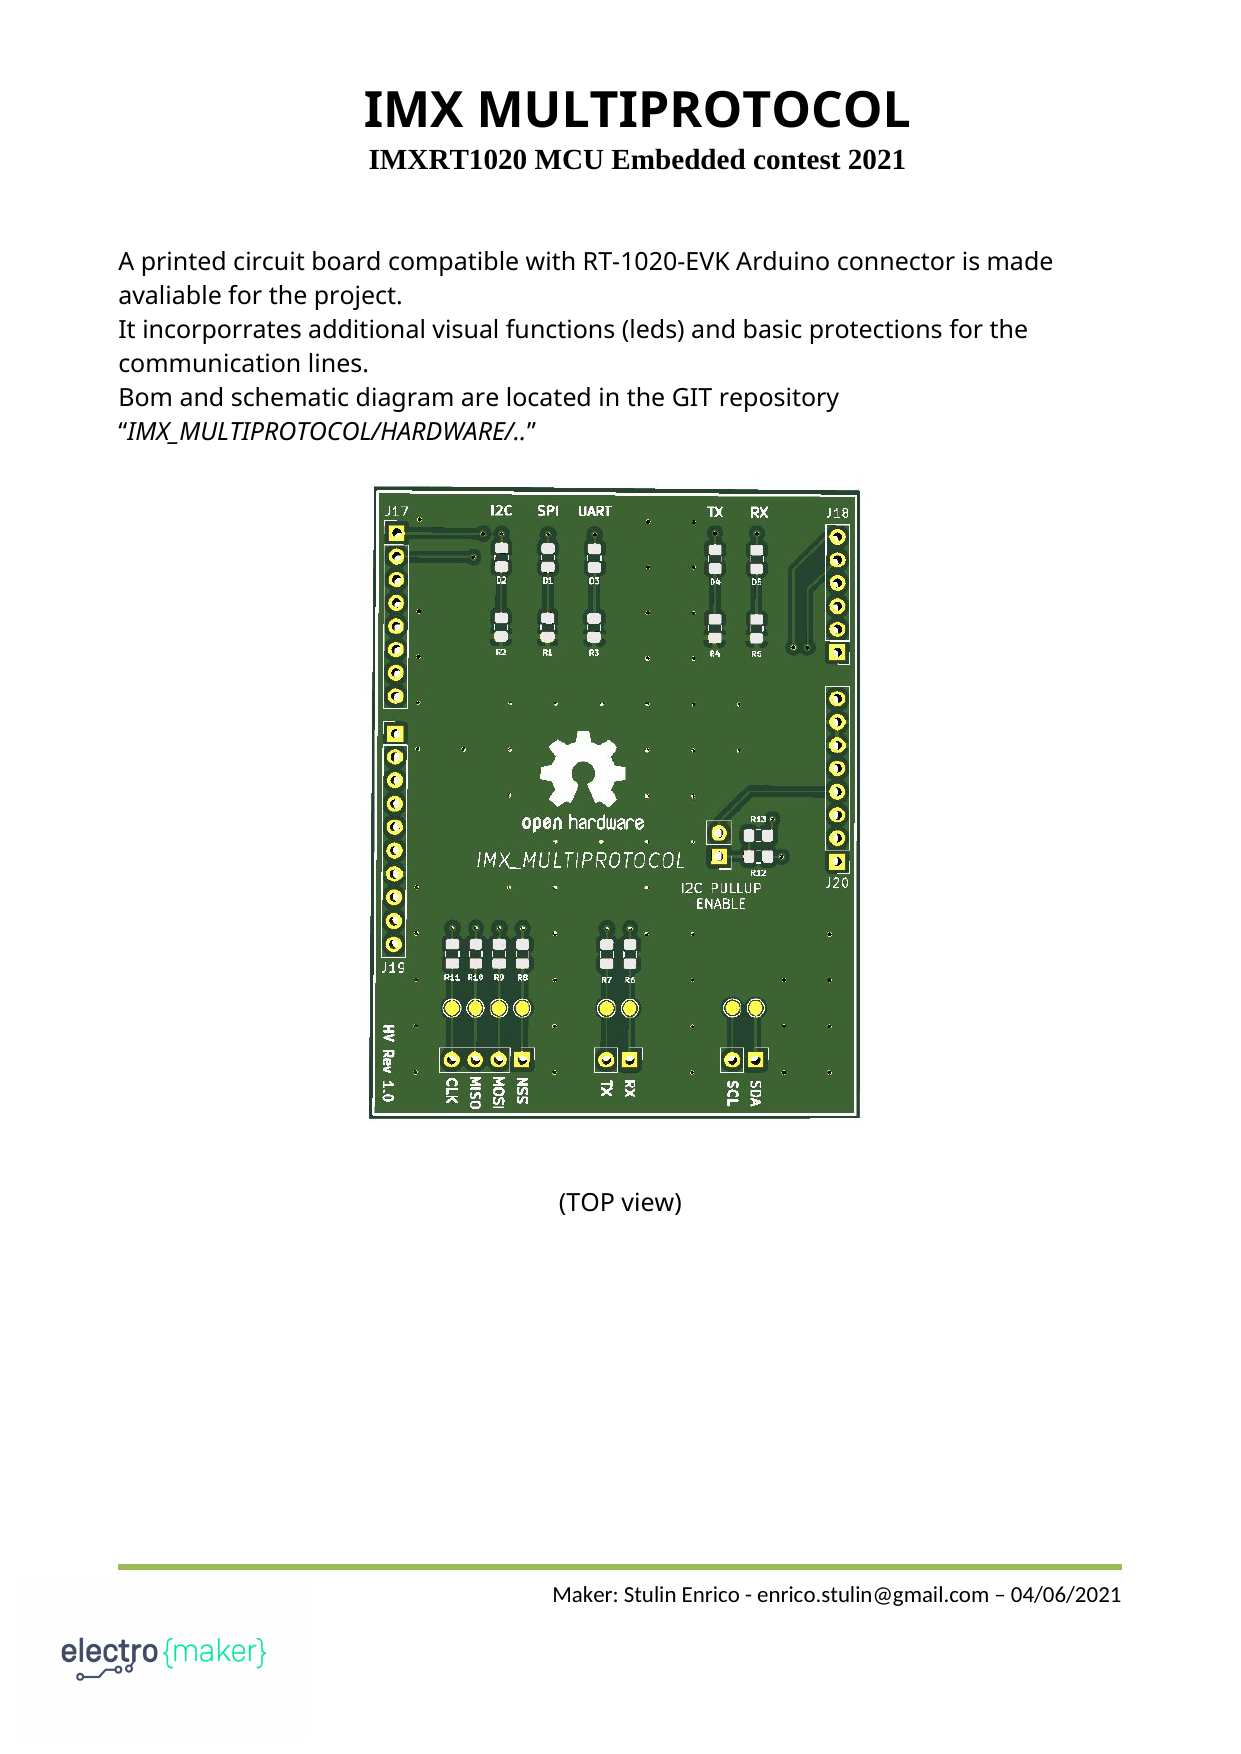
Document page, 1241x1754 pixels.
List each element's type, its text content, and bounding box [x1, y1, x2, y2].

text It incorporrates additional visual functions (leds) and basic protections for the communication lines. [118, 312, 1122, 380]
text (TOP view) [118, 1184, 1122, 1218]
text Bom and schematic diagram are located in the GIT repository “IMX_MULTIPROTOCOL/HARDWARE/..” [118, 380, 1122, 448]
picture [17, 1576, 310, 1742]
picture [317, 447, 924, 1185]
text A printed circuit board compatible with RT-1020-EVK Arduino connector is made avaliable for the project. [118, 243, 1122, 312]
